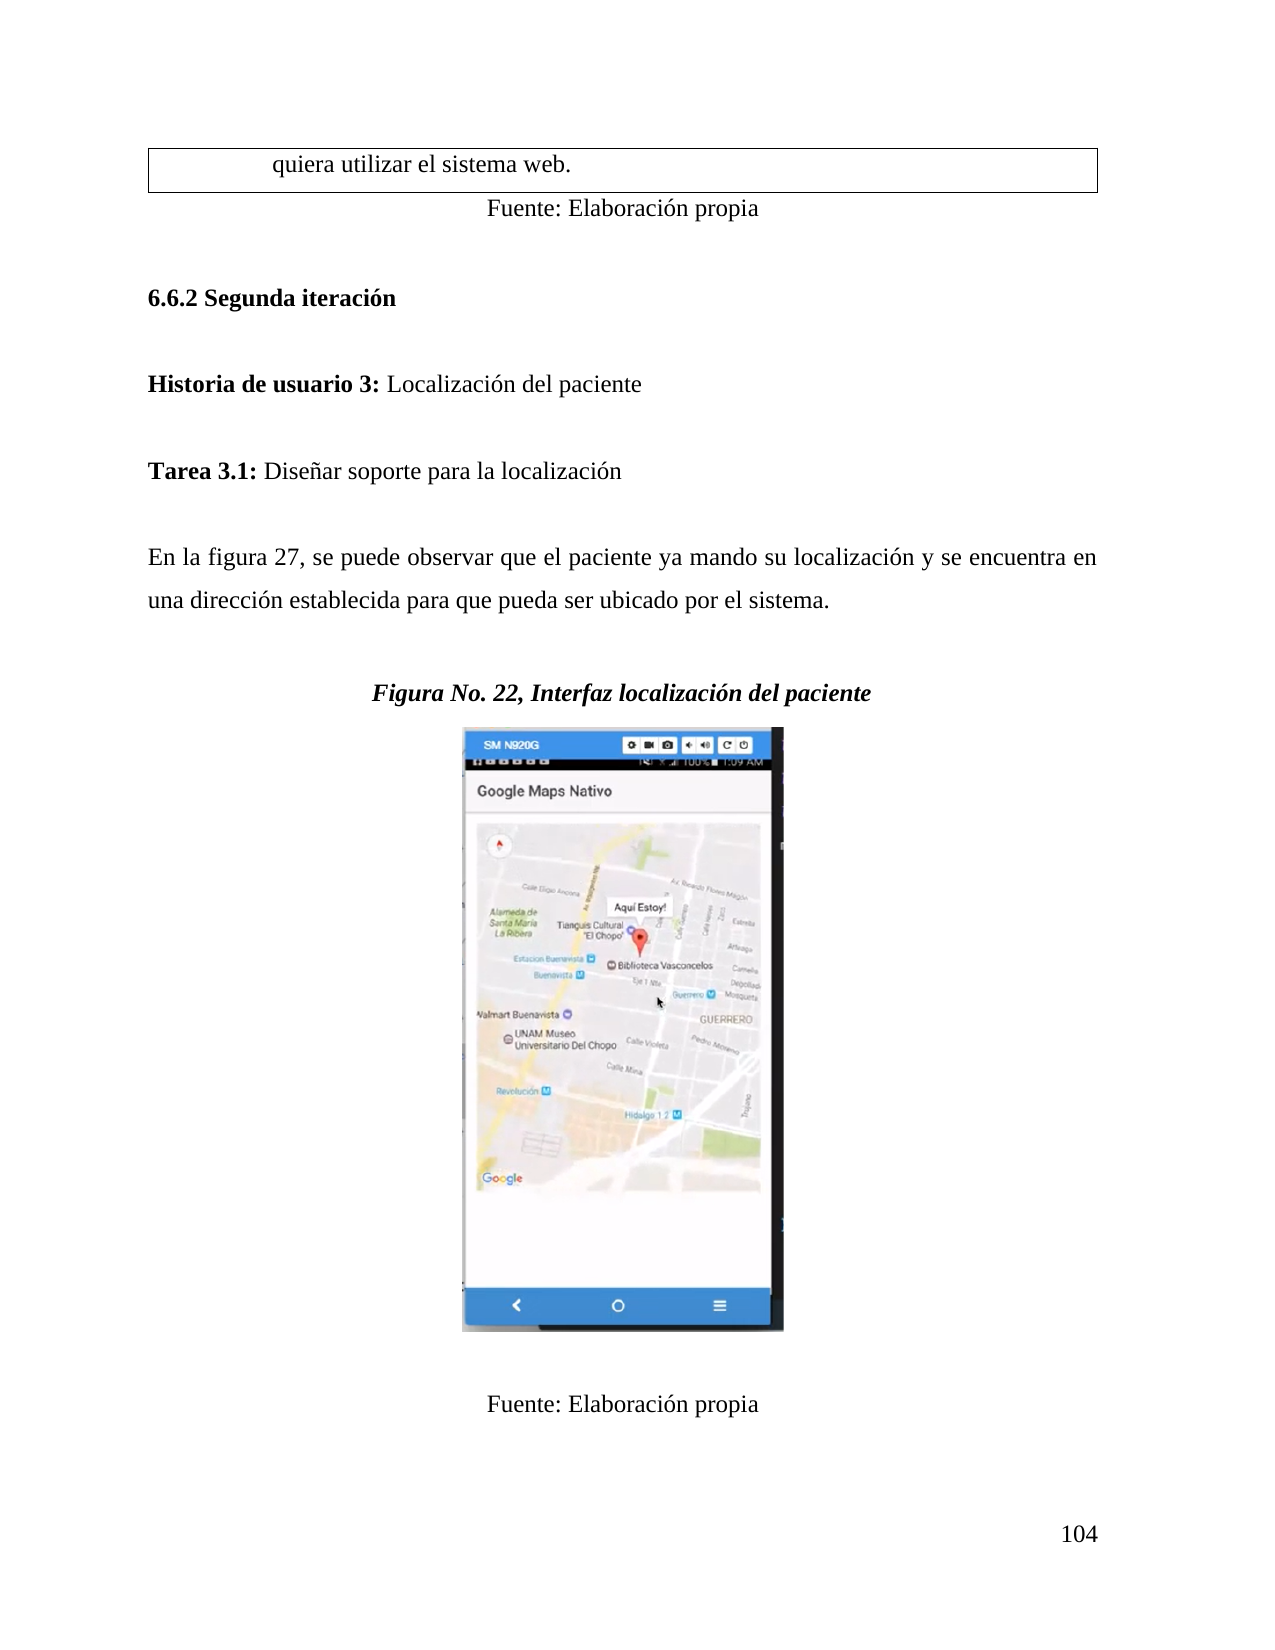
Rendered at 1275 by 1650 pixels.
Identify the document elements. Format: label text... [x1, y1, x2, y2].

text Figura No. 22, Interfaz localización del paciente [148, 678, 1098, 707]
text Fuente: Elaboración propia [148, 1389, 1098, 1417]
picture [462, 727, 784, 1332]
text Tarea 3.1: Diseñar soporte para la localización [148, 456, 1098, 484]
text En la figura 27, se puede observar que el paciente ya mando su localización y se encuentra en una dirección establecida para que pueda ser ubicado por el sistema. [148, 542, 1098, 614]
text Historia de usuario 3: Localización del paciente [148, 369, 1098, 398]
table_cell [149, 149, 1097, 192]
text Fuente: Elaboración propia [148, 193, 1098, 222]
subtitle 6.6.2 Segunda iteración [148, 283, 1098, 312]
